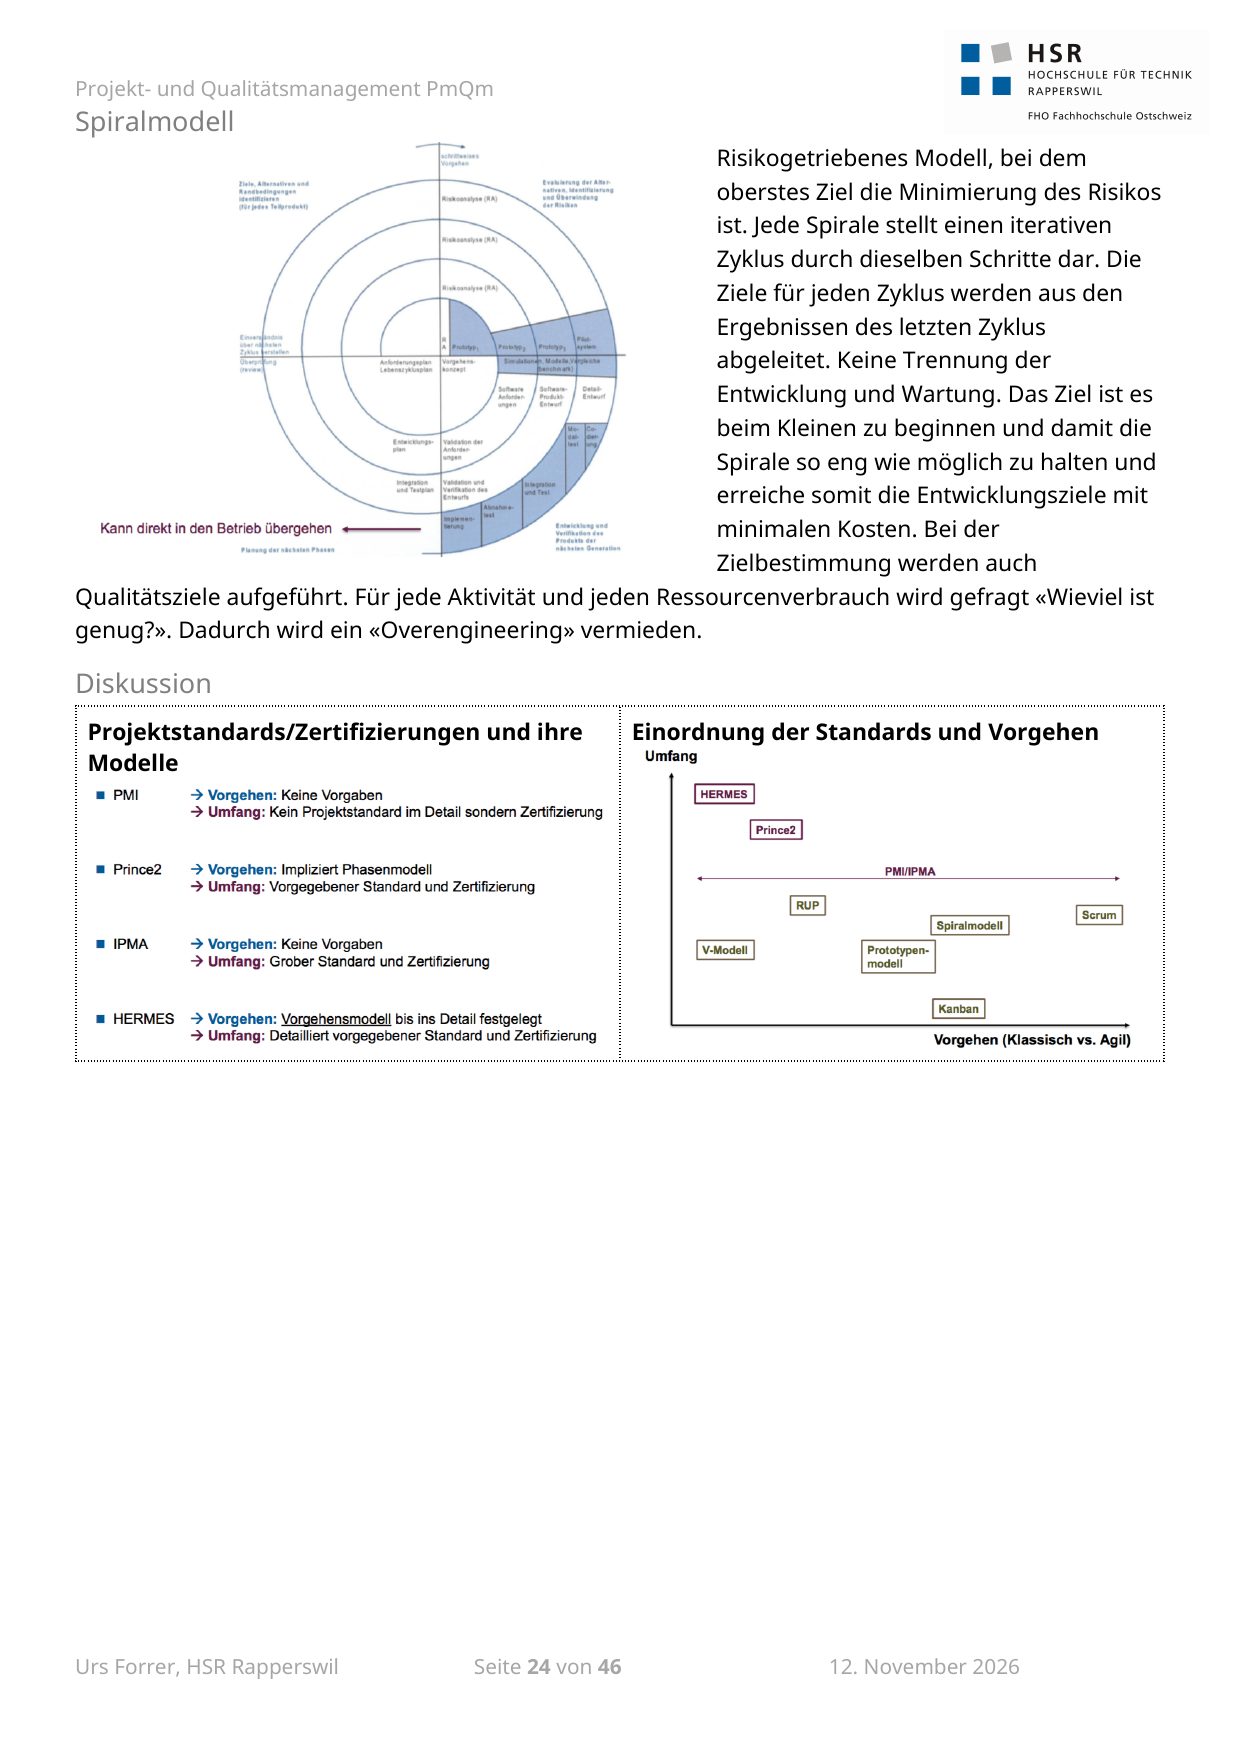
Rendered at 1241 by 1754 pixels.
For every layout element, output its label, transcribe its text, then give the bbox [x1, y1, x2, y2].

subtitle Diskussion [75, 665, 1165, 702]
picture [631, 746, 1153, 1051]
picture [75, 142, 698, 557]
subtitle Spiralmodell [75, 102, 1165, 139]
table_header Projektstandards/Zertifizierungen und ihre Modelle [76, 705, 620, 1060]
picture [943, 29, 1210, 134]
table_header Einordnung der Standards und Vorgehen [620, 705, 1164, 1060]
picture [87, 778, 609, 1048]
